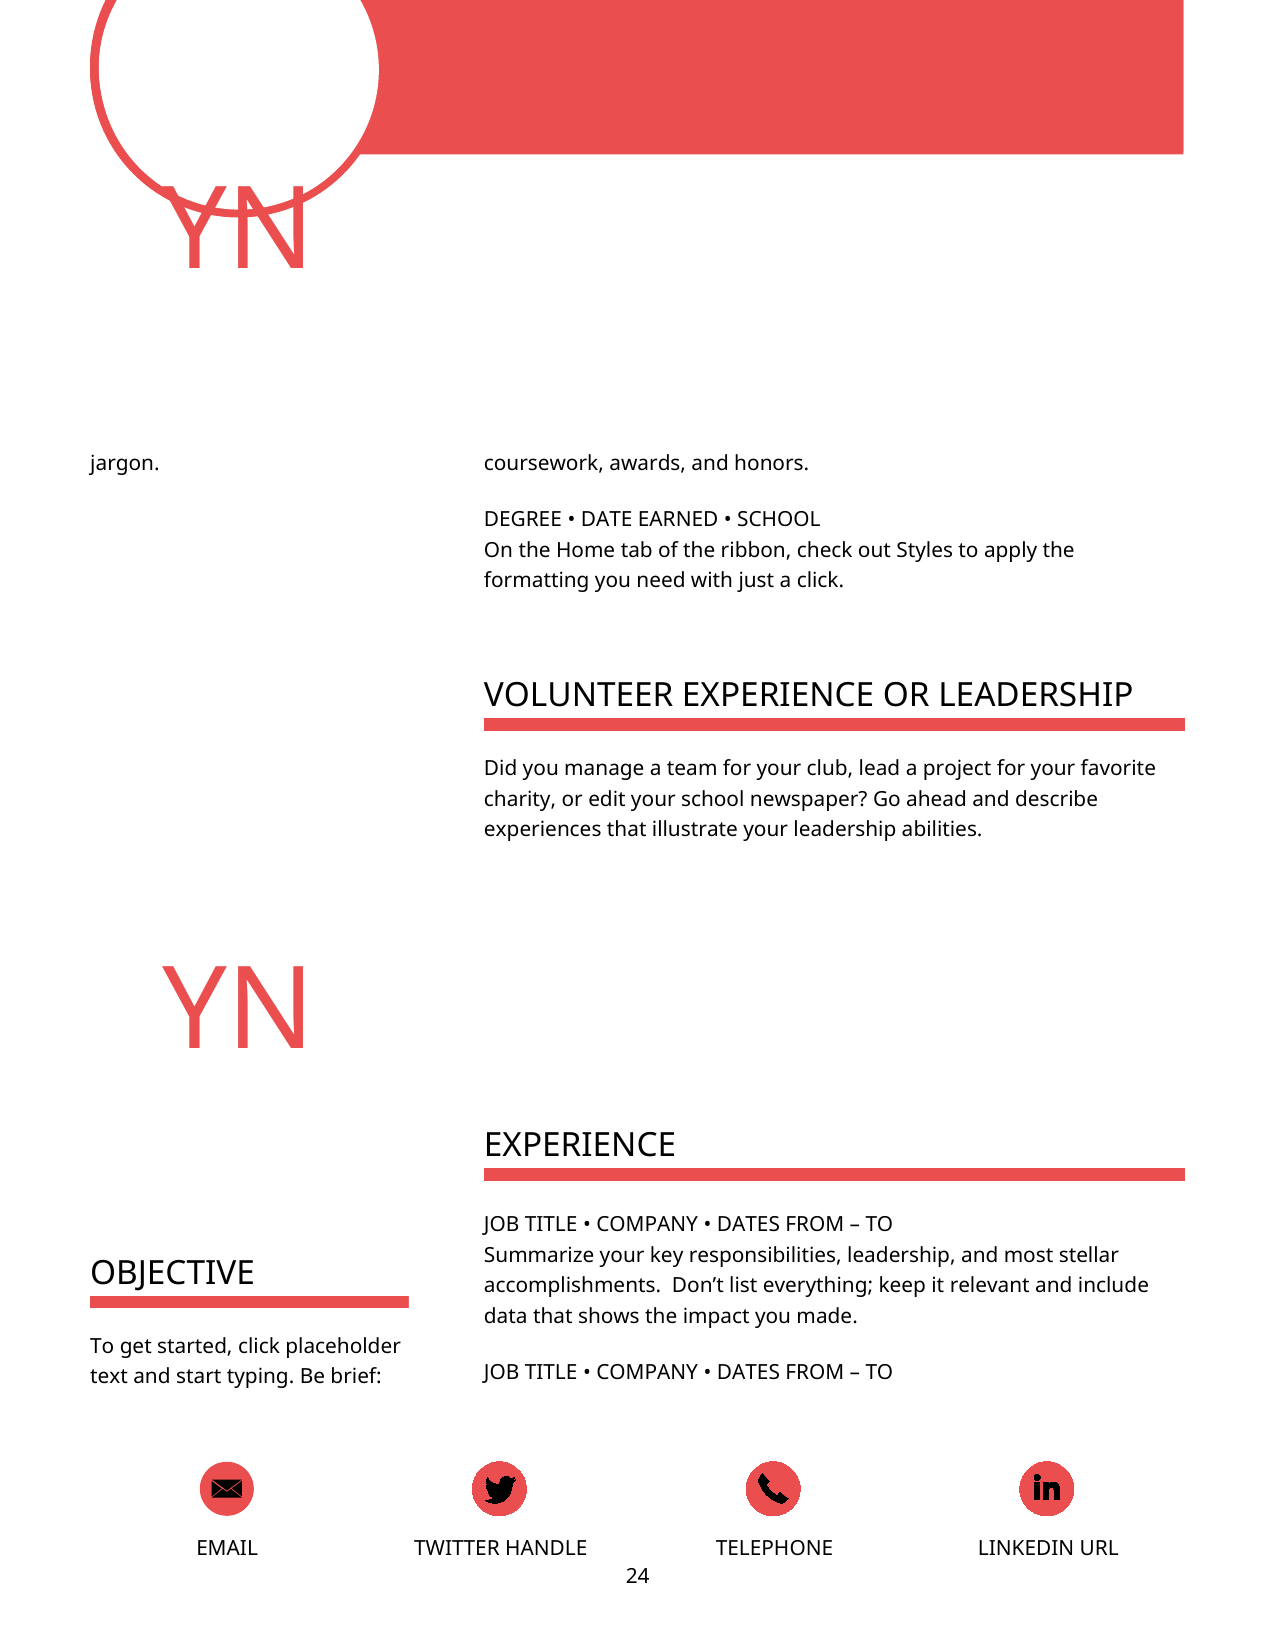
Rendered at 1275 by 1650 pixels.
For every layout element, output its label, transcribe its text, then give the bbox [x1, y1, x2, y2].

table_header • • • • • • • • [484, 873, 1185, 1168]
table_header • • • • • • • • [484, 731, 1185, 845]
table_header [90, 873, 484, 1390]
table_header • • • • • • • • [484, 396, 1185, 718]
table_header [90, 396, 484, 845]
table_header • • • • • • • • [484, 1181, 1185, 1390]
